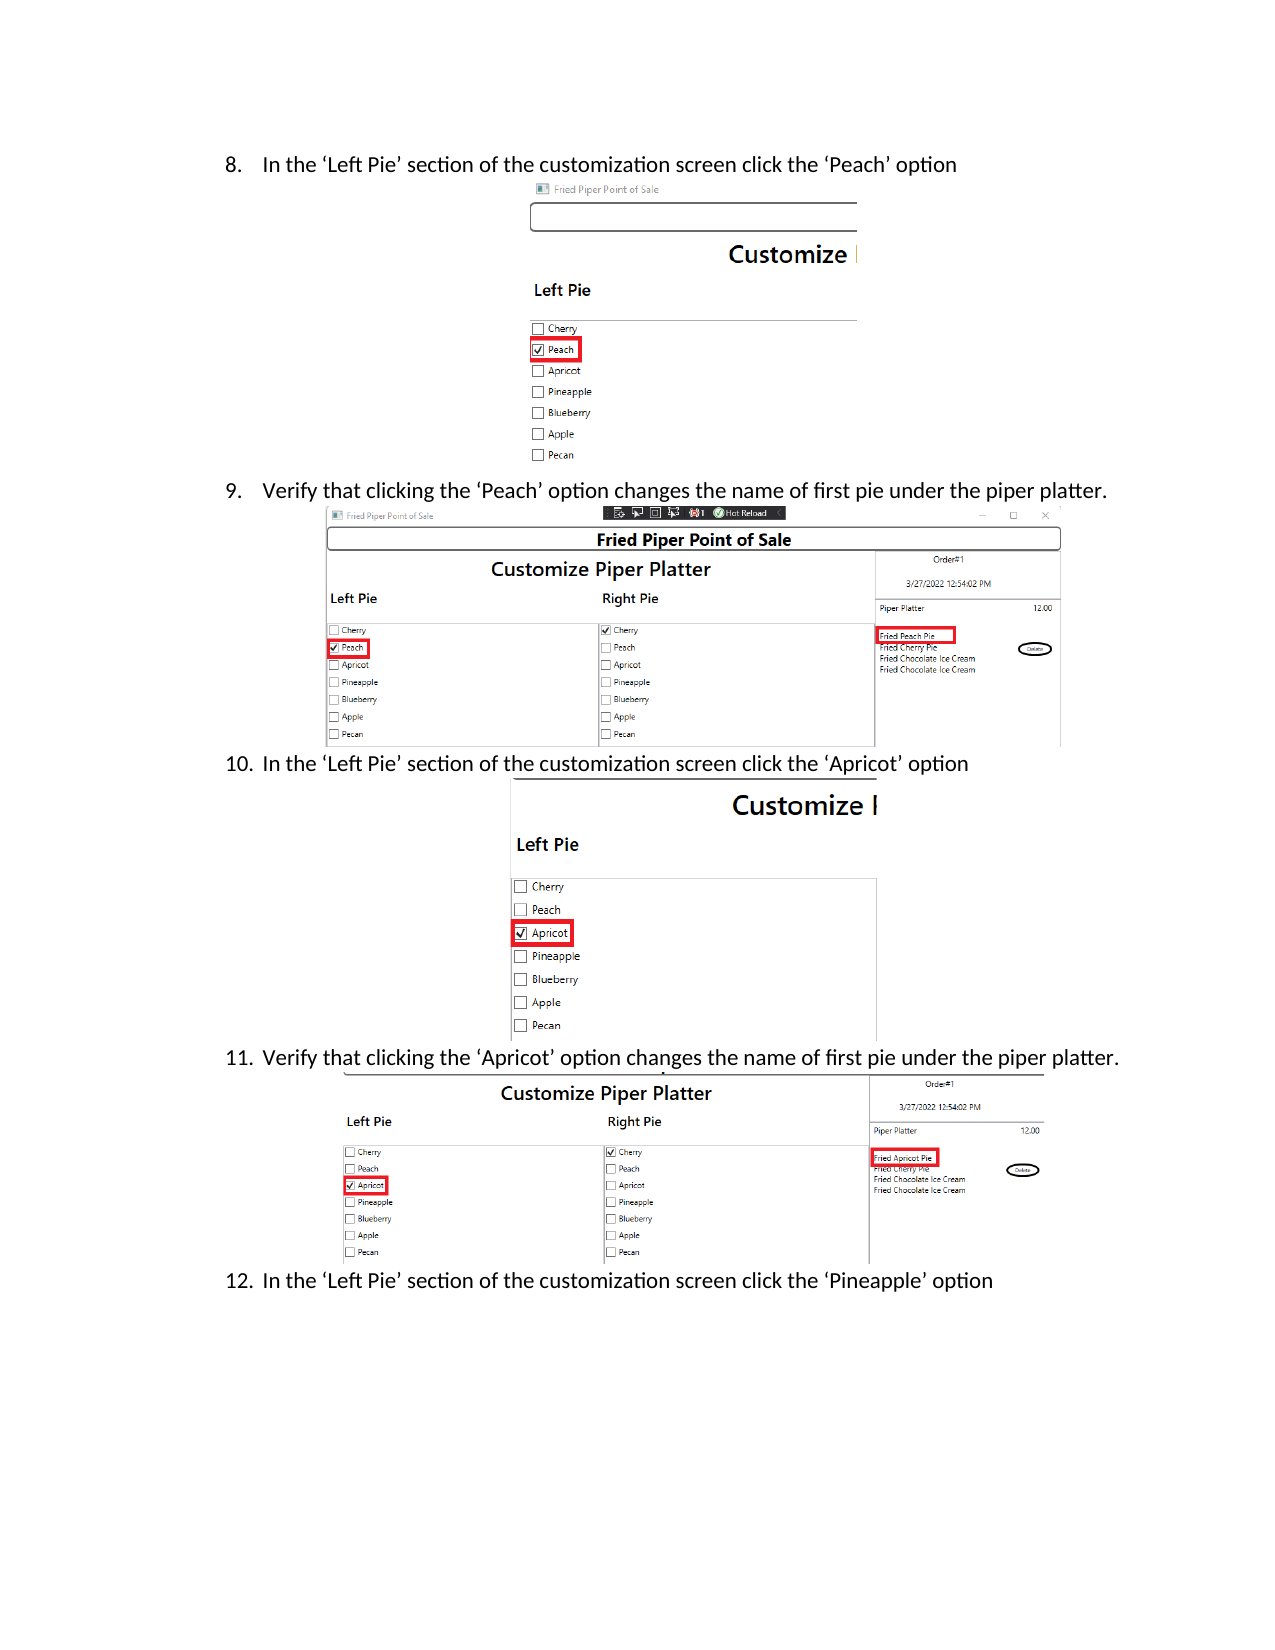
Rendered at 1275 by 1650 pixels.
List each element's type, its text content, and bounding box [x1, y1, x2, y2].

list Verify that clicking the ‘Peach’ option changes the name of first pie under the piper platter. [225, 476, 1125, 504]
picture [530, 180, 858, 475]
picture [325, 506, 1063, 747]
picture [510, 778, 877, 1041]
list Verify that clicking the ‘Apricot’ option changes the name of first pie under the piper platter. [225, 1043, 1125, 1071]
picture [343, 1072, 1045, 1264]
list In the ‘Left Pie’ section of the customization screen click the ‘Apricot’ option [225, 749, 1125, 777]
list In the ‘Left Pie’ section of the customization screen click the ‘Peach’ option [225, 150, 1125, 178]
list In the ‘Left Pie’ section of the customization screen click the ‘Pineapple’ option [225, 1266, 1125, 1294]
